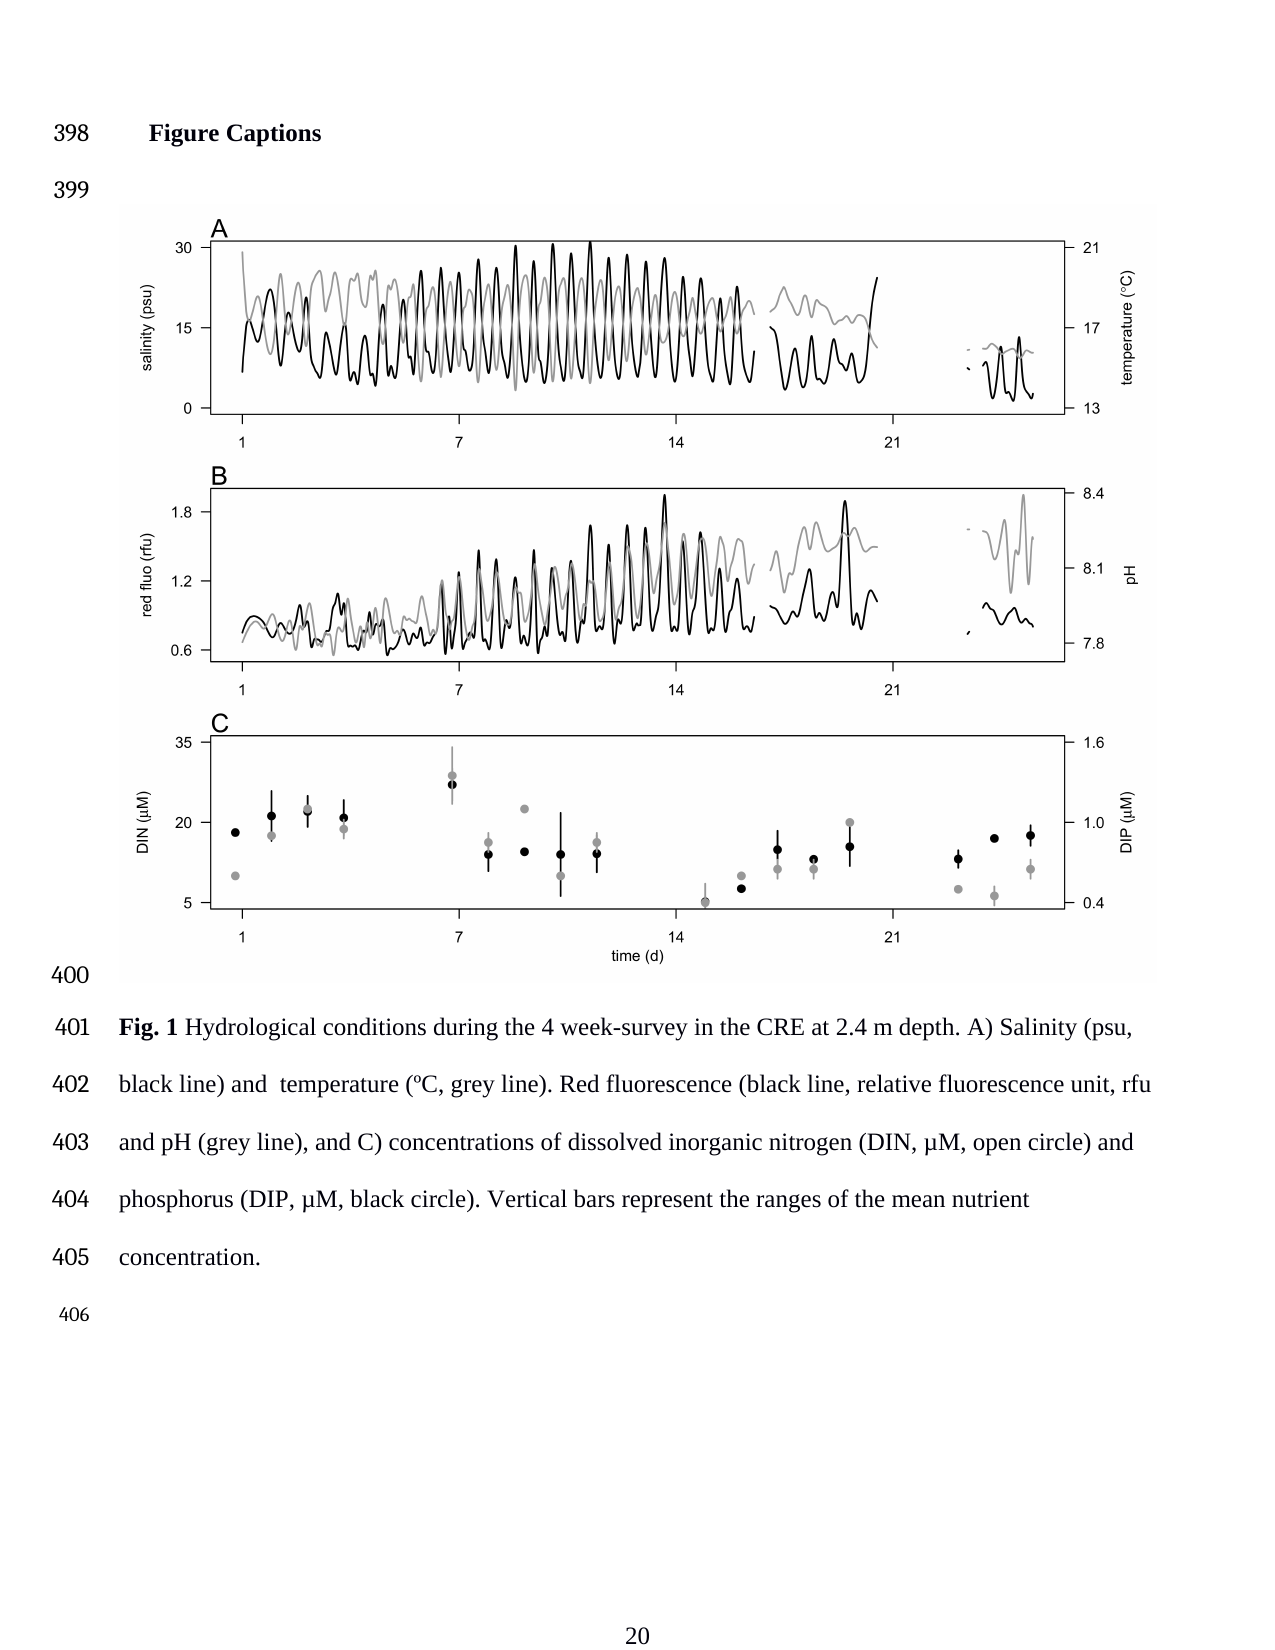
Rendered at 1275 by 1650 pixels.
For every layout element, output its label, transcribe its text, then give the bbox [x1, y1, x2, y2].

picture [118, 204, 1157, 983]
text Fig. 1 Hydrological conditions during the 4 week-survey in the CRE at 2.4 m depth. A) Salinity (psu, black line) and temperature (ºC, grey line). Red fluorescence (black line, relative fluorescence unit, rfu and pH (grey line), and C) concentrations of dissolved inorganic nitrogen (DIN, µM, open circle) and phosphorus (DIP, µM, black circle). Vertical bars represent the ranges of the mean nutrient concentration. [118, 1012, 1156, 1271]
text Figure Captions [118, 118, 1156, 147]
